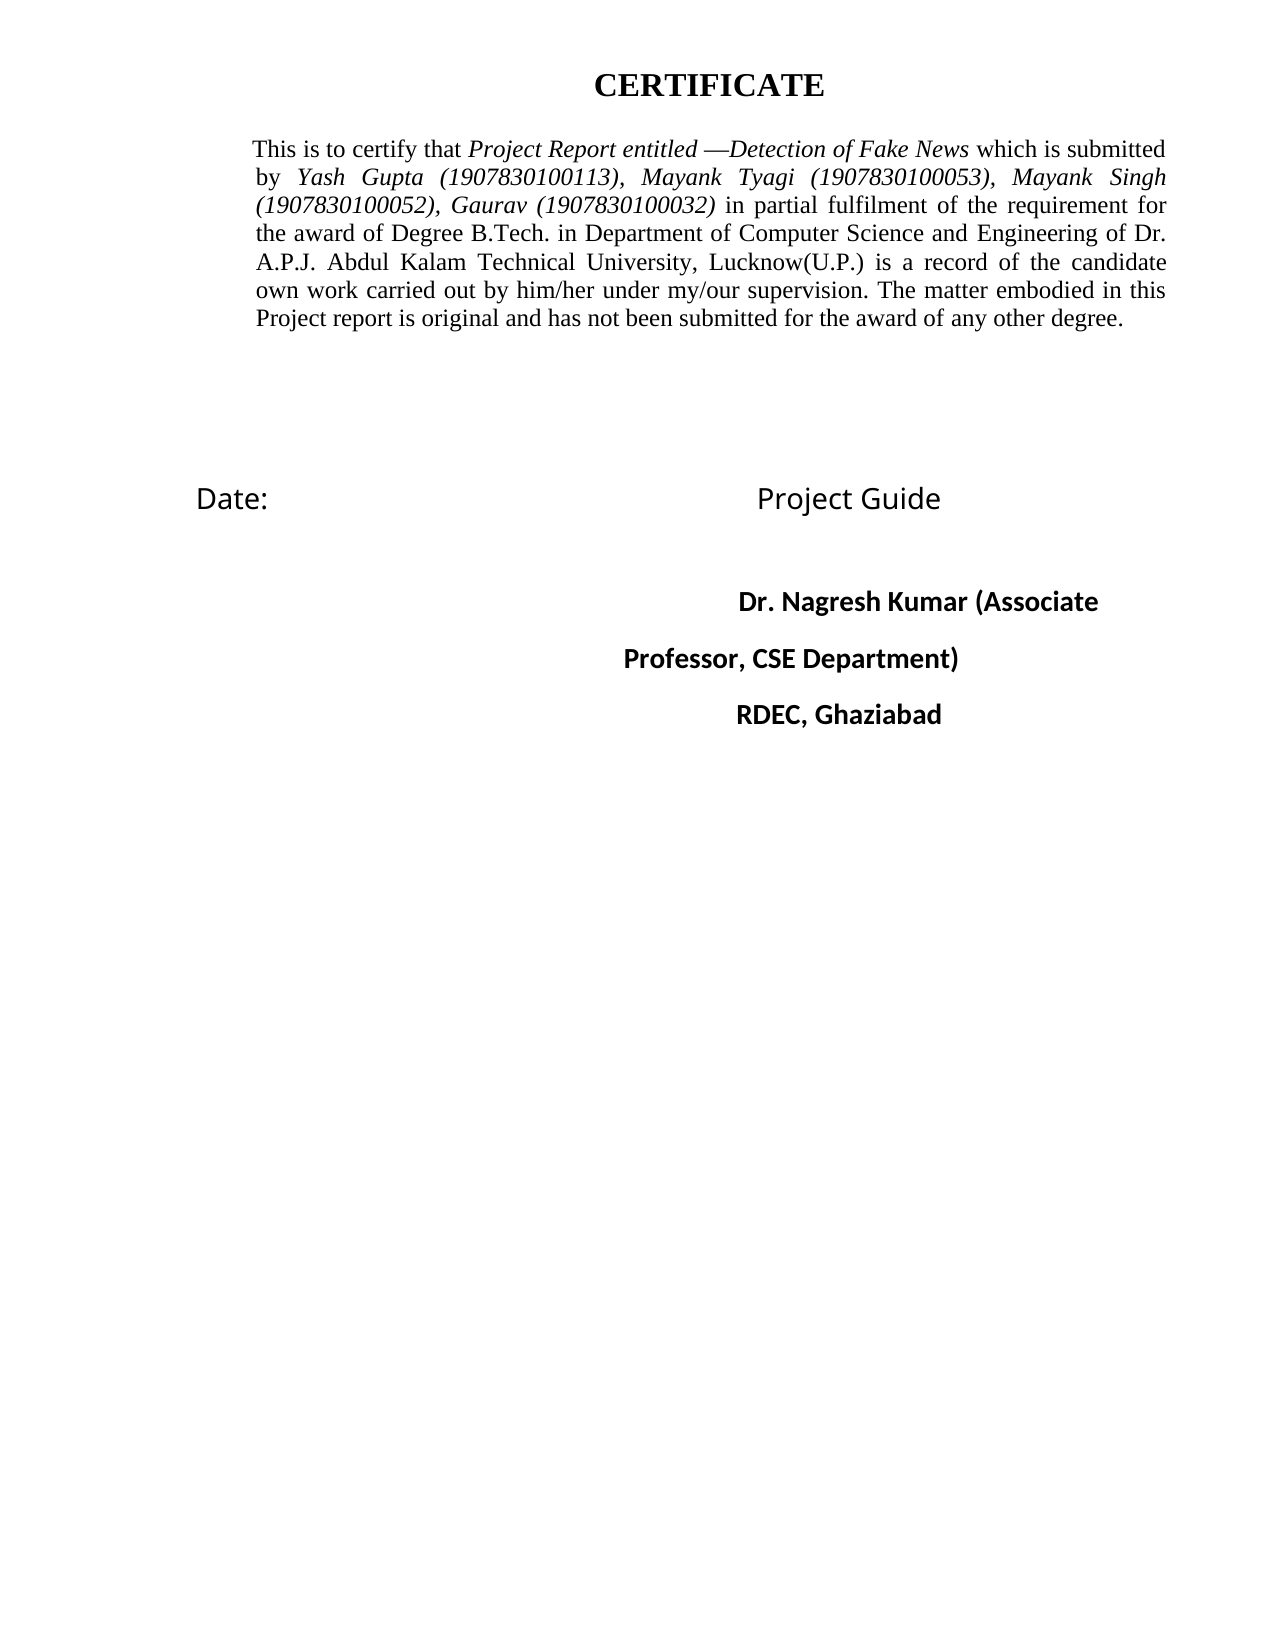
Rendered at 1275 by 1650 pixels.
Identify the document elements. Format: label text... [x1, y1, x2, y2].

subtitle CERTIFICATE [282, 65, 1136, 103]
text Date: Project Guide [196, 478, 1216, 518]
text RDEC, Ghaziabad [736, 699, 1216, 731]
text This is to certify that Project Report entitled ―Detection of Fake News which is submitted by Yash Gupta (1907830100113), Mayank Tyagi (1907830100053), Mayank Singh (1907830100052), Gaurav (1907830100032) in partial fulfilment of the requirement for the award of Degree B.Tech. in Department of Computer Science and Engineering of Dr. A.P.J. Abdul Kalam Technical University, Lucknow(U.P.) is a record of the candidate own work carried out by him/her under my/our supervision. The matter embodied in this Project report is original and has not been submitted for the award of any other degree. [252, 134, 1167, 332]
text Dr. Nagresh Kumar (Associate Professor, CSE Department) [623, 583, 1124, 676]
